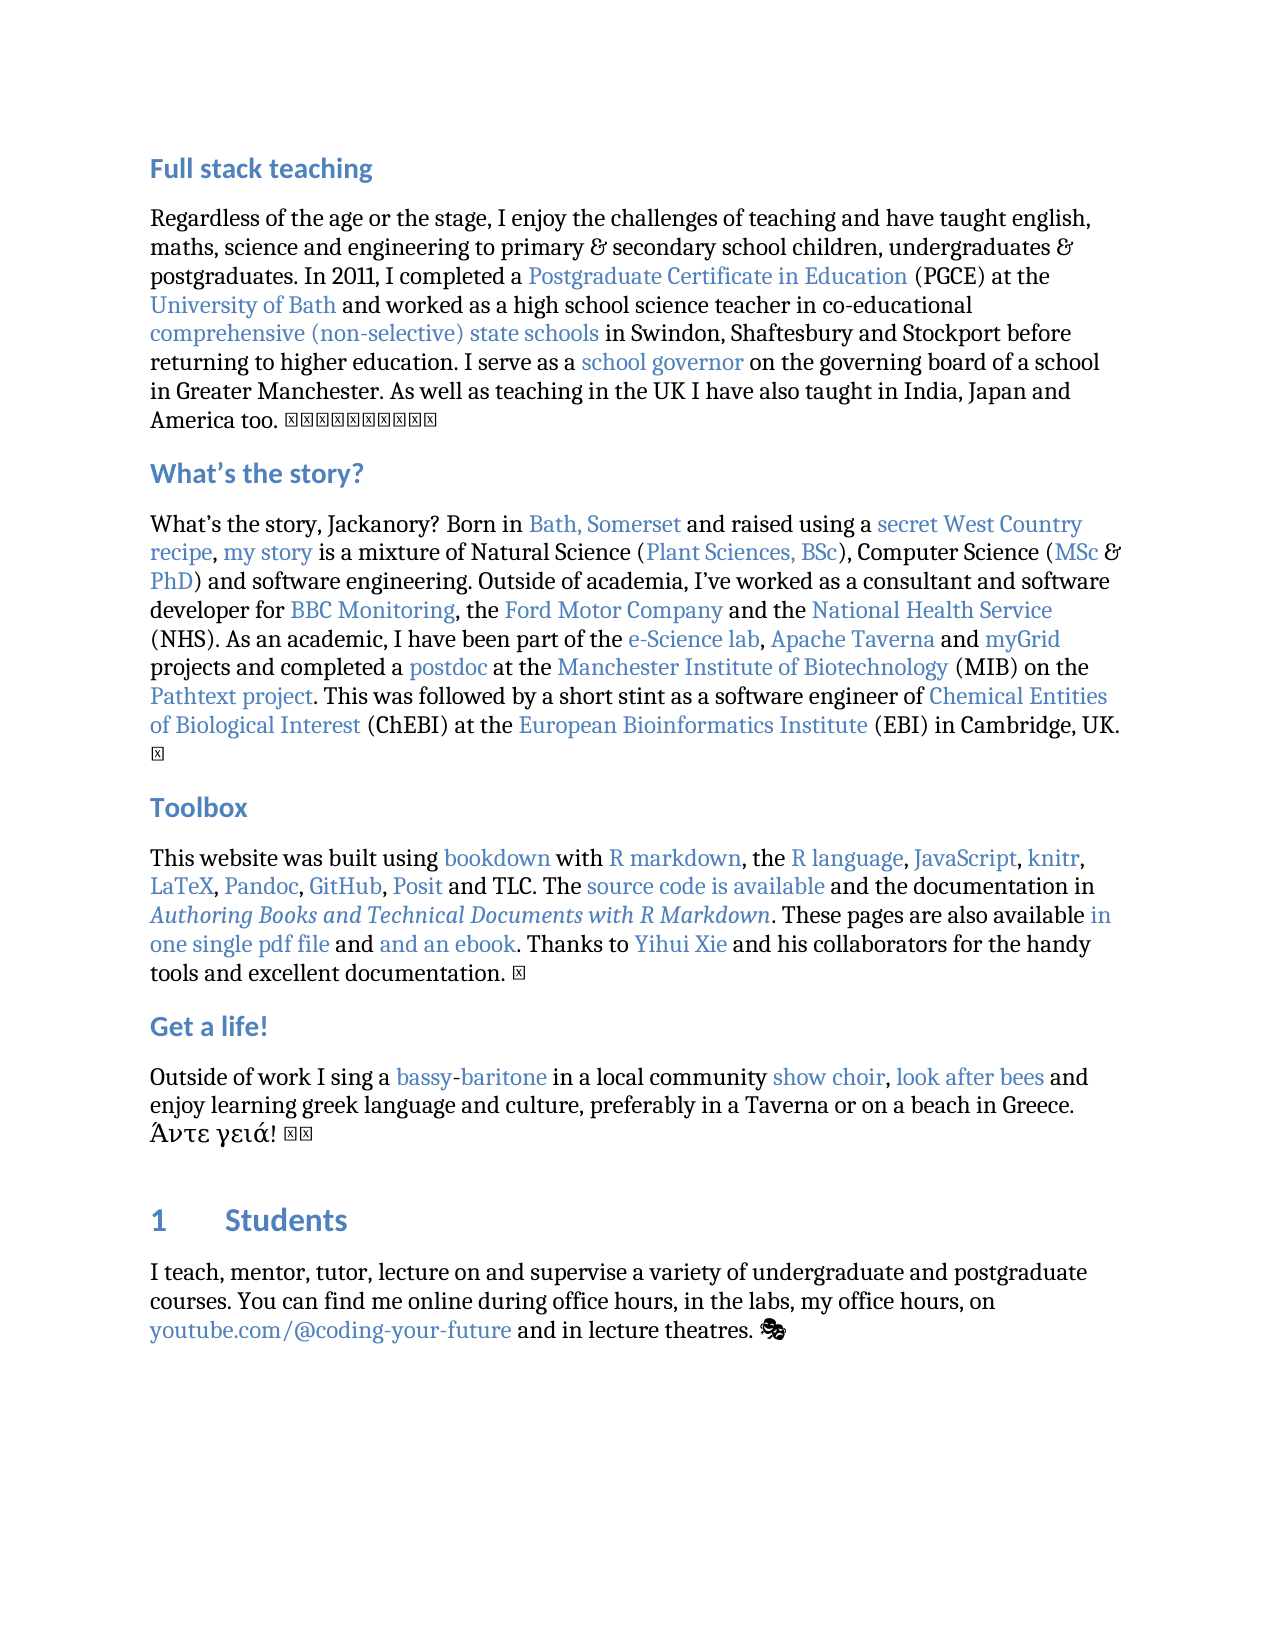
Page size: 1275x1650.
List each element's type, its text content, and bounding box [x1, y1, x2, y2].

subtitle Get a life! [150, 1008, 1125, 1044]
subtitle Toolbox [150, 789, 1125, 825]
subtitle 1 Students [150, 1199, 1125, 1239]
subtitle What’s the story? [150, 455, 1125, 491]
subtitle Full stack teaching [150, 150, 1125, 186]
text What’s the story, Jackanory? Born in Bath, Somerset and raised using a secret West Country recipe, my story is a mixture of Natural Science (Plant Sciences, BSc), Computer Science (MSc & PhD) and software engineering. Outside of academia, I’ve worked as a consultant and software developer for BBC Monitoring, the Ford Motor Company and the National Health Service (NHS). As an academic, I have been part of the e-Science lab, Apache Taverna and myGrid projects and completed a postdoc at the Manchester Institute of Biotechnology (MIB) on the Pathtext project. This was followed by a short stint as a software engineer of Chemical Entities of Biological Interest (ChEBI) at the European Bioinformatics Institute (EBI) in Cambridge, UK. 🧬👨‍🔬 [150, 509, 1125, 768]
text I teach, mentor, tutor, lecture on and supervise a variety of undergraduate and postgraduate courses. You can find me online during office hours, in the labs, my office hours, on youtube.com/@coding-your-future and in lecture theatres. 🎭 [150, 1258, 1125, 1344]
text Outside of work I sing a bassy-baritone in a local community show choir, look after bees and enjoy learning greek language and culture, preferably in a Taverna or on a beach in Greece. Άντε γειά! 🏖️🇬🇷 [150, 1062, 1125, 1149]
text This website was built using bookdown with R markdown, the R language, JavaScript, knitr, LaTeX, Pandoc, GitHub, Posit and TLC. The source code is available and the documentation in Authoring Books and Technical Documents with R Markdown. These pages are also available in one single pdf file and and an ebook. Thanks to Yihui Xie and his collaborators for the handy tools and excellent documentation. 🙏 [150, 843, 1125, 987]
text Regardless of the age or the stage, I enjoy the challenges of teaching and have taught english, maths, science and engineering to primary & secondary school children, undergraduates & postgraduates. In 2011, I completed a Postgraduate Certificate in Education (PGCE) at the University of Bath and worked as a high school science teacher in co-educational comprehensive (non-selective) state schools in Swindon, Shaftesbury and Stockport before returning to higher education. I serve as a school governor on the governing board of a school in Greater Manchester. As well as teaching in the UK I have also taught in India, Japan and America too. 🇪🇺🇬🇧🇮🇳🇯🇵🇺🇸 [150, 204, 1125, 434]
